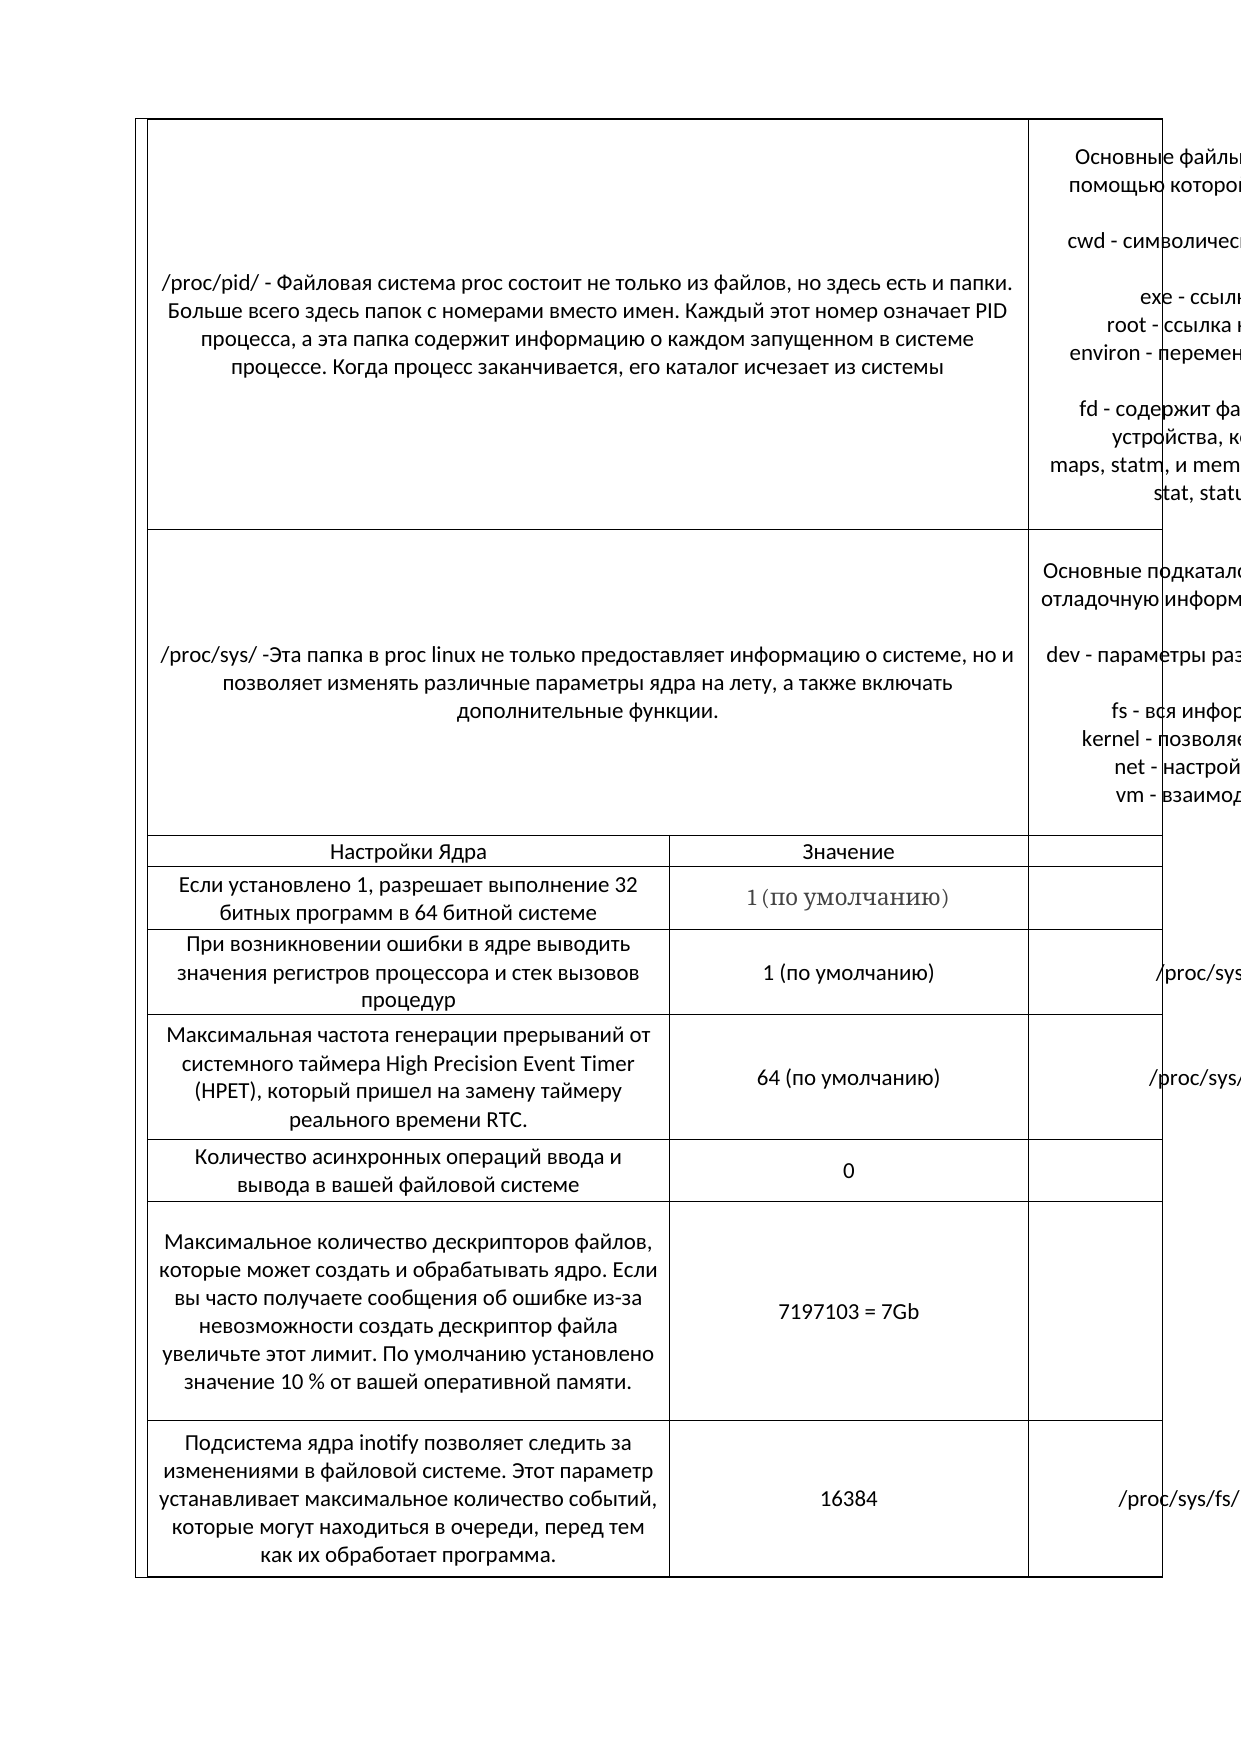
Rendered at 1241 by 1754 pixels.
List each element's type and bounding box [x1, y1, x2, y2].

table_header [670, 930, 1028, 1014]
table_header [148, 1015, 669, 1139]
table_header [1029, 836, 1162, 866]
table_header [670, 1140, 1028, 1201]
table_header [148, 120, 1028, 529]
table_header [1029, 1140, 1162, 1201]
table_header [1029, 867, 1162, 929]
table_header [670, 1015, 1028, 1139]
table_header [148, 836, 669, 866]
table_header [670, 1421, 1028, 1576]
table_header [1029, 930, 1162, 1014]
table_header [136, 119, 147, 1577]
table_header [148, 930, 669, 1014]
table_header [148, 530, 1028, 835]
table_header [148, 1421, 669, 1576]
table_header [148, 1202, 669, 1420]
table_header [1029, 1421, 1162, 1576]
table_header [670, 867, 1028, 929]
table_header [670, 1202, 1028, 1420]
table_header [1029, 1202, 1162, 1420]
table_header [148, 867, 669, 929]
table_header [148, 1140, 669, 1201]
table_header [670, 836, 1028, 866]
table_header [1029, 120, 1162, 529]
table_header [1029, 530, 1162, 835]
table_header [1029, 1015, 1162, 1139]
